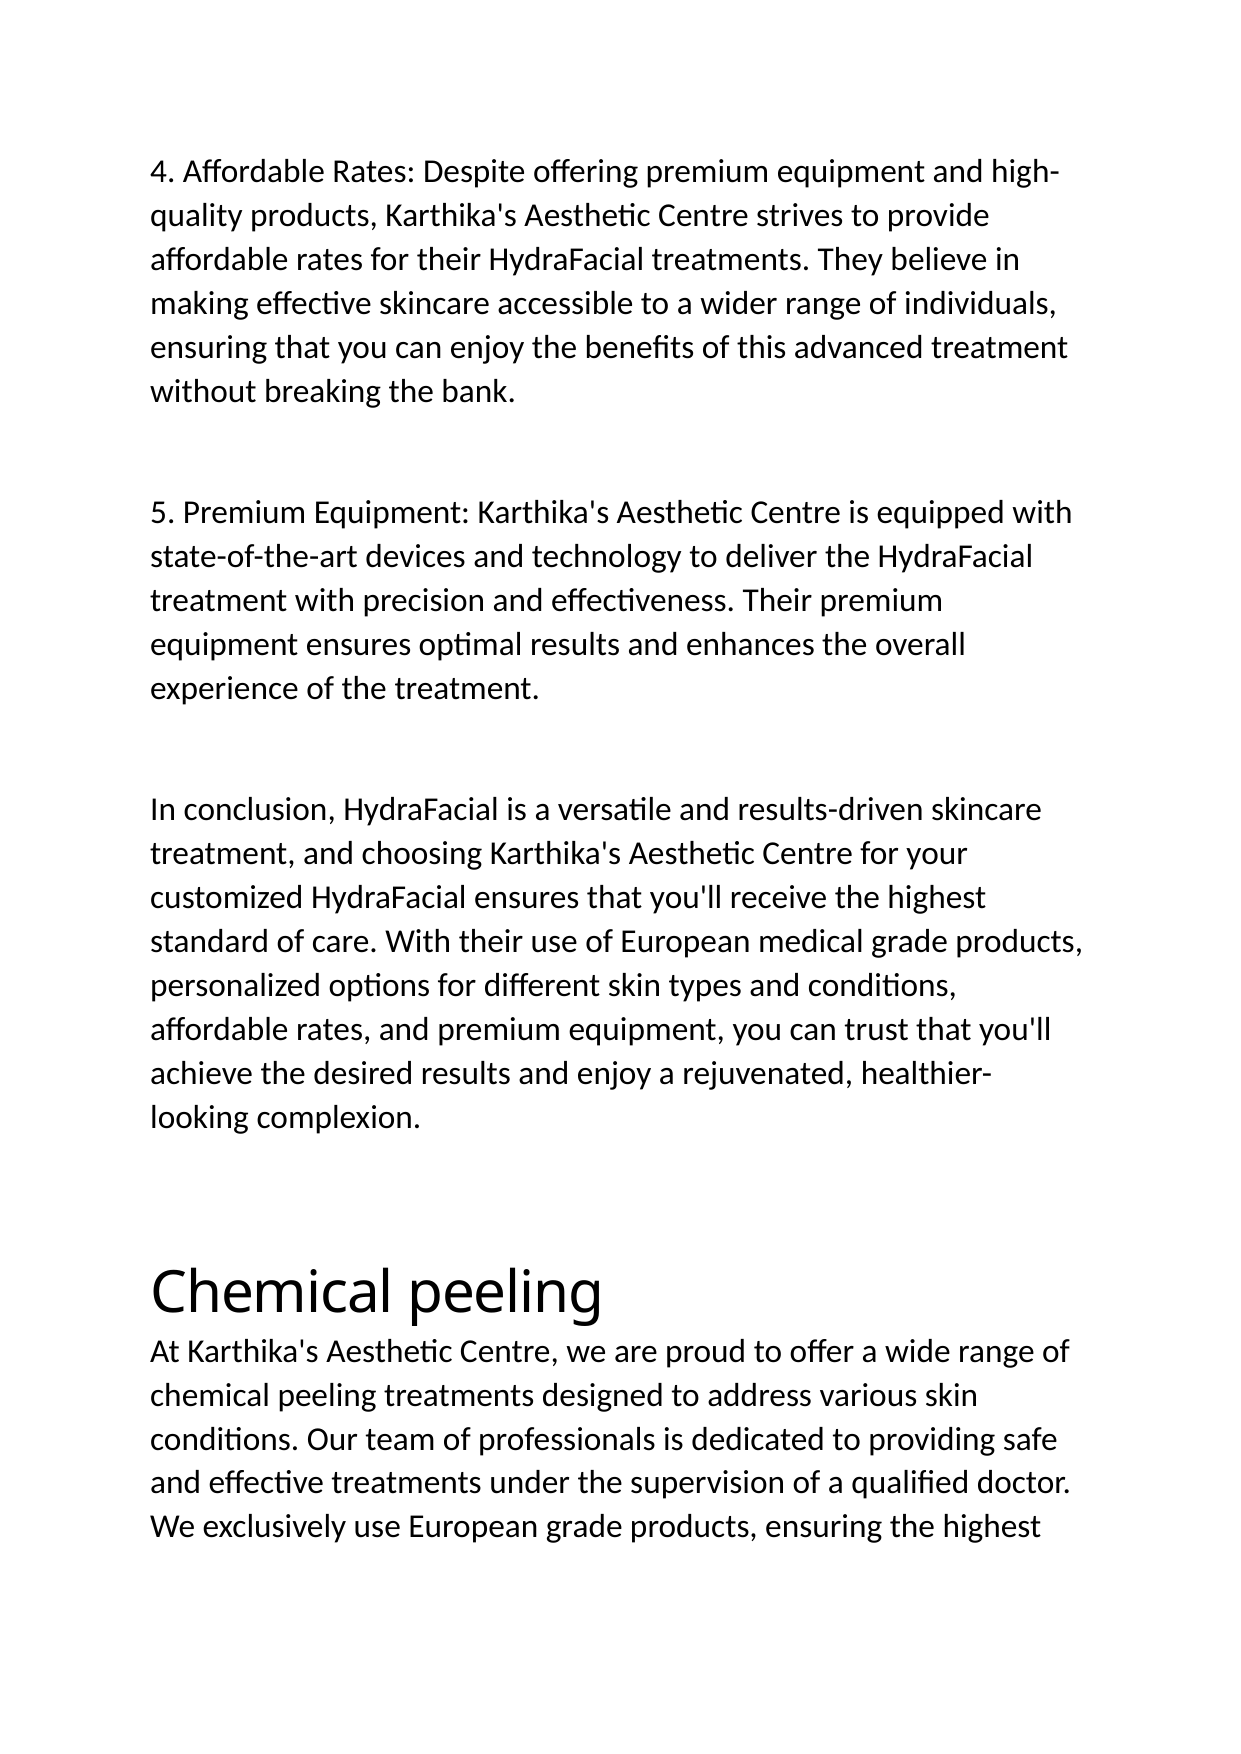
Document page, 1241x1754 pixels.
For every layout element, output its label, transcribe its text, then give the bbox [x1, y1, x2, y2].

text 5. Premium Equipment: Karthika's Aesthetic Centre is equipped with state-of-the-art devices and technology to deliver the HydraFacial treatment with precision and effectiveness. Their premium equipment ensures optimal results and enhances the overall experience of the treatment. [150, 491, 1090, 708]
text In conclusion, HydraFacial is a versatile and results-driven skincare treatment, and choosing Karthika's Aesthetic Centre for your customized HydraFacial ensures that you'll receive the highest standard of care. With their use of European medical grade products, personalized options for different skin types and conditions, affordable rates, and premium equipment, you can trust that you'll achieve the desired results and enjoy a rejuvenated, healthier-looking complexion. [150, 788, 1090, 1137]
text 4. Affordable Rates: Despite offering premium equipment and high-quality products, Karthika's Aesthetic Centre strives to provide affordable rates for their HydraFacial treatments. They believe in making effective skincare accessible to a wider range of individuals, ensuring that you can enjoy the benefits of this advanced treatment without breaking the bank. [150, 150, 1090, 411]
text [150, 1330, 1090, 1546]
title Chemical peeling [150, 1250, 1090, 1330]
